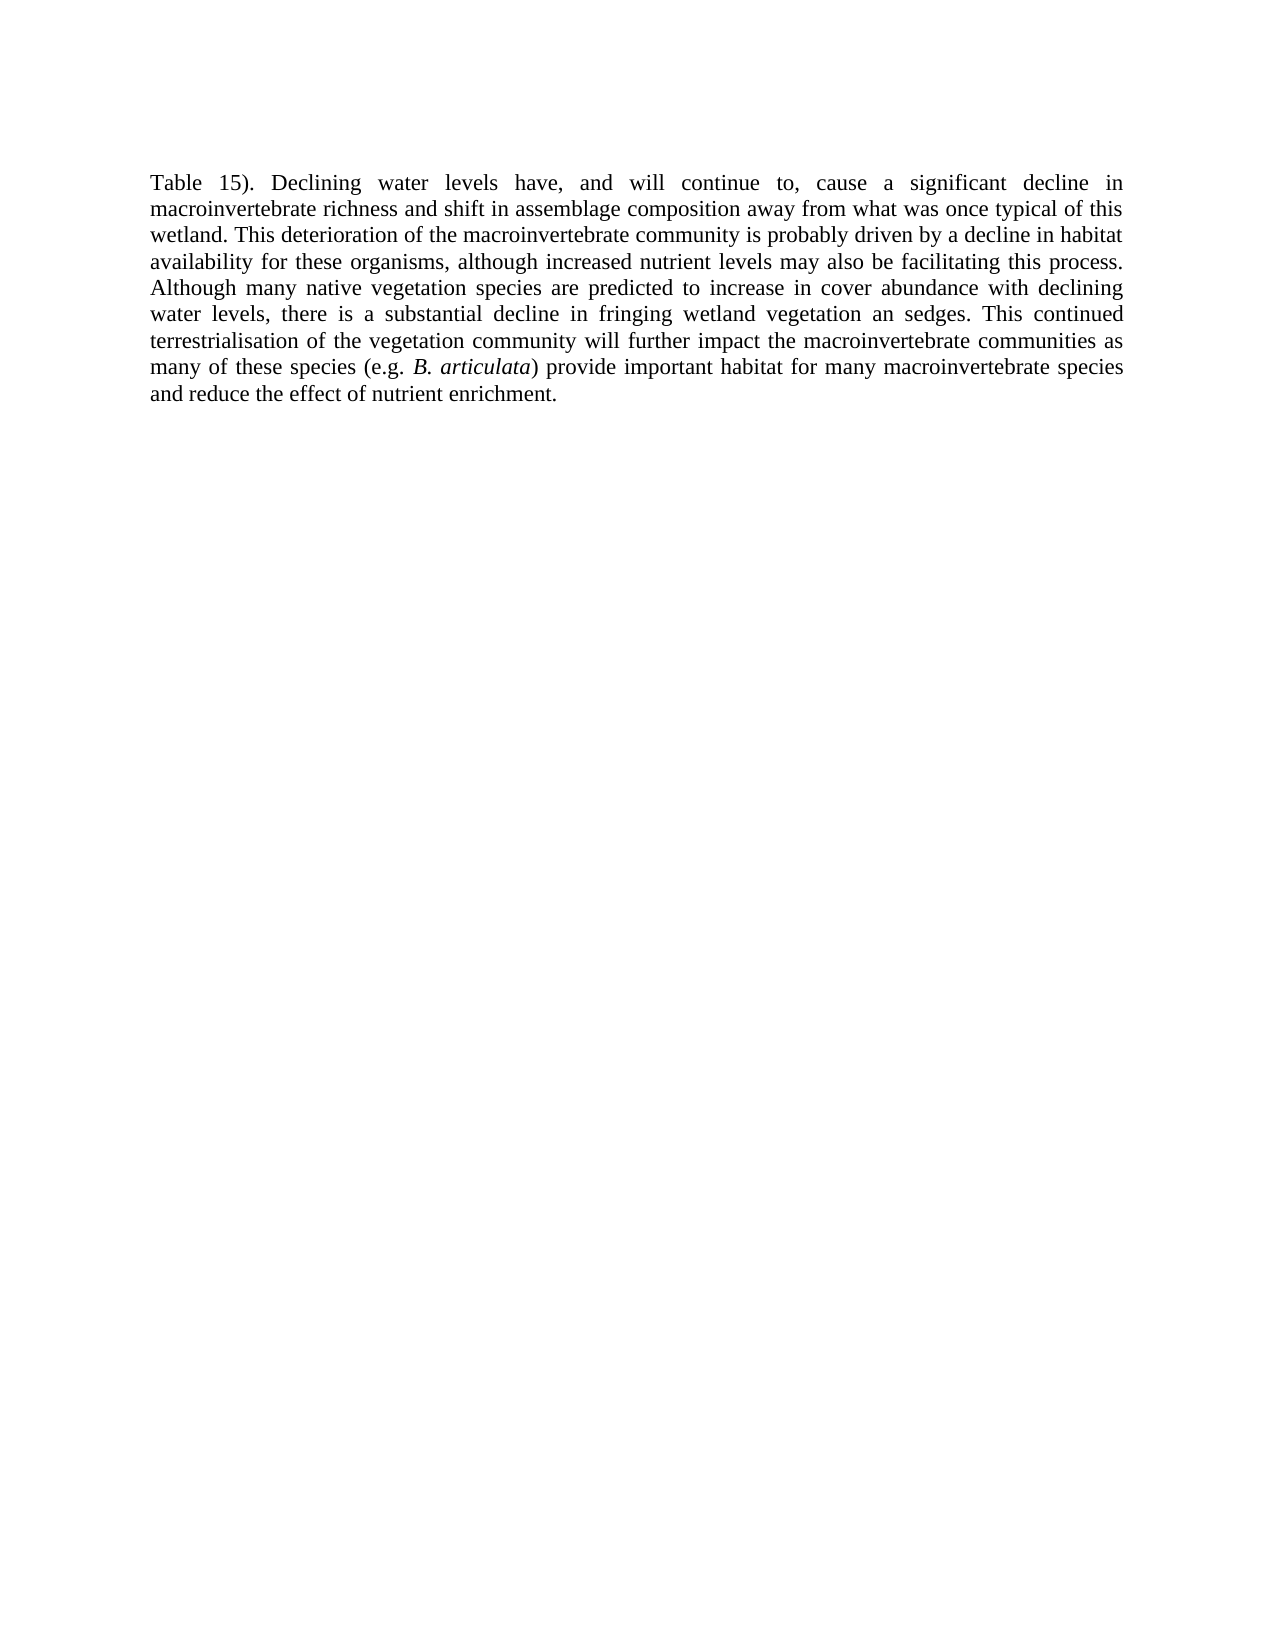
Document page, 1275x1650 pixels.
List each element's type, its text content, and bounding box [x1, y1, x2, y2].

text Table 15). Declining water levels have, and will continue to, cause a significant decline in macroinvertebrate richness and shift in assemblage composition away from what was once typical of this wetland. This deterioration of the macroinvertebrate community is probably driven by a decline in habitat availability for these organisms, although increased nutrient levels may also be facilitating this process. Although many native vegetation species are predicted to increase in cover abundance with declining water levels, there is a substantial decline in fringing wetland vegetation an sedges. This continued terrestrialisation of the vegetation community will further impact the macroinvertebrate communities as many of these species (e.g. B. articulata) provide important habitat for many macroinvertebrate species and reduce the effect of nutrient enrichment. [150, 169, 1125, 406]
